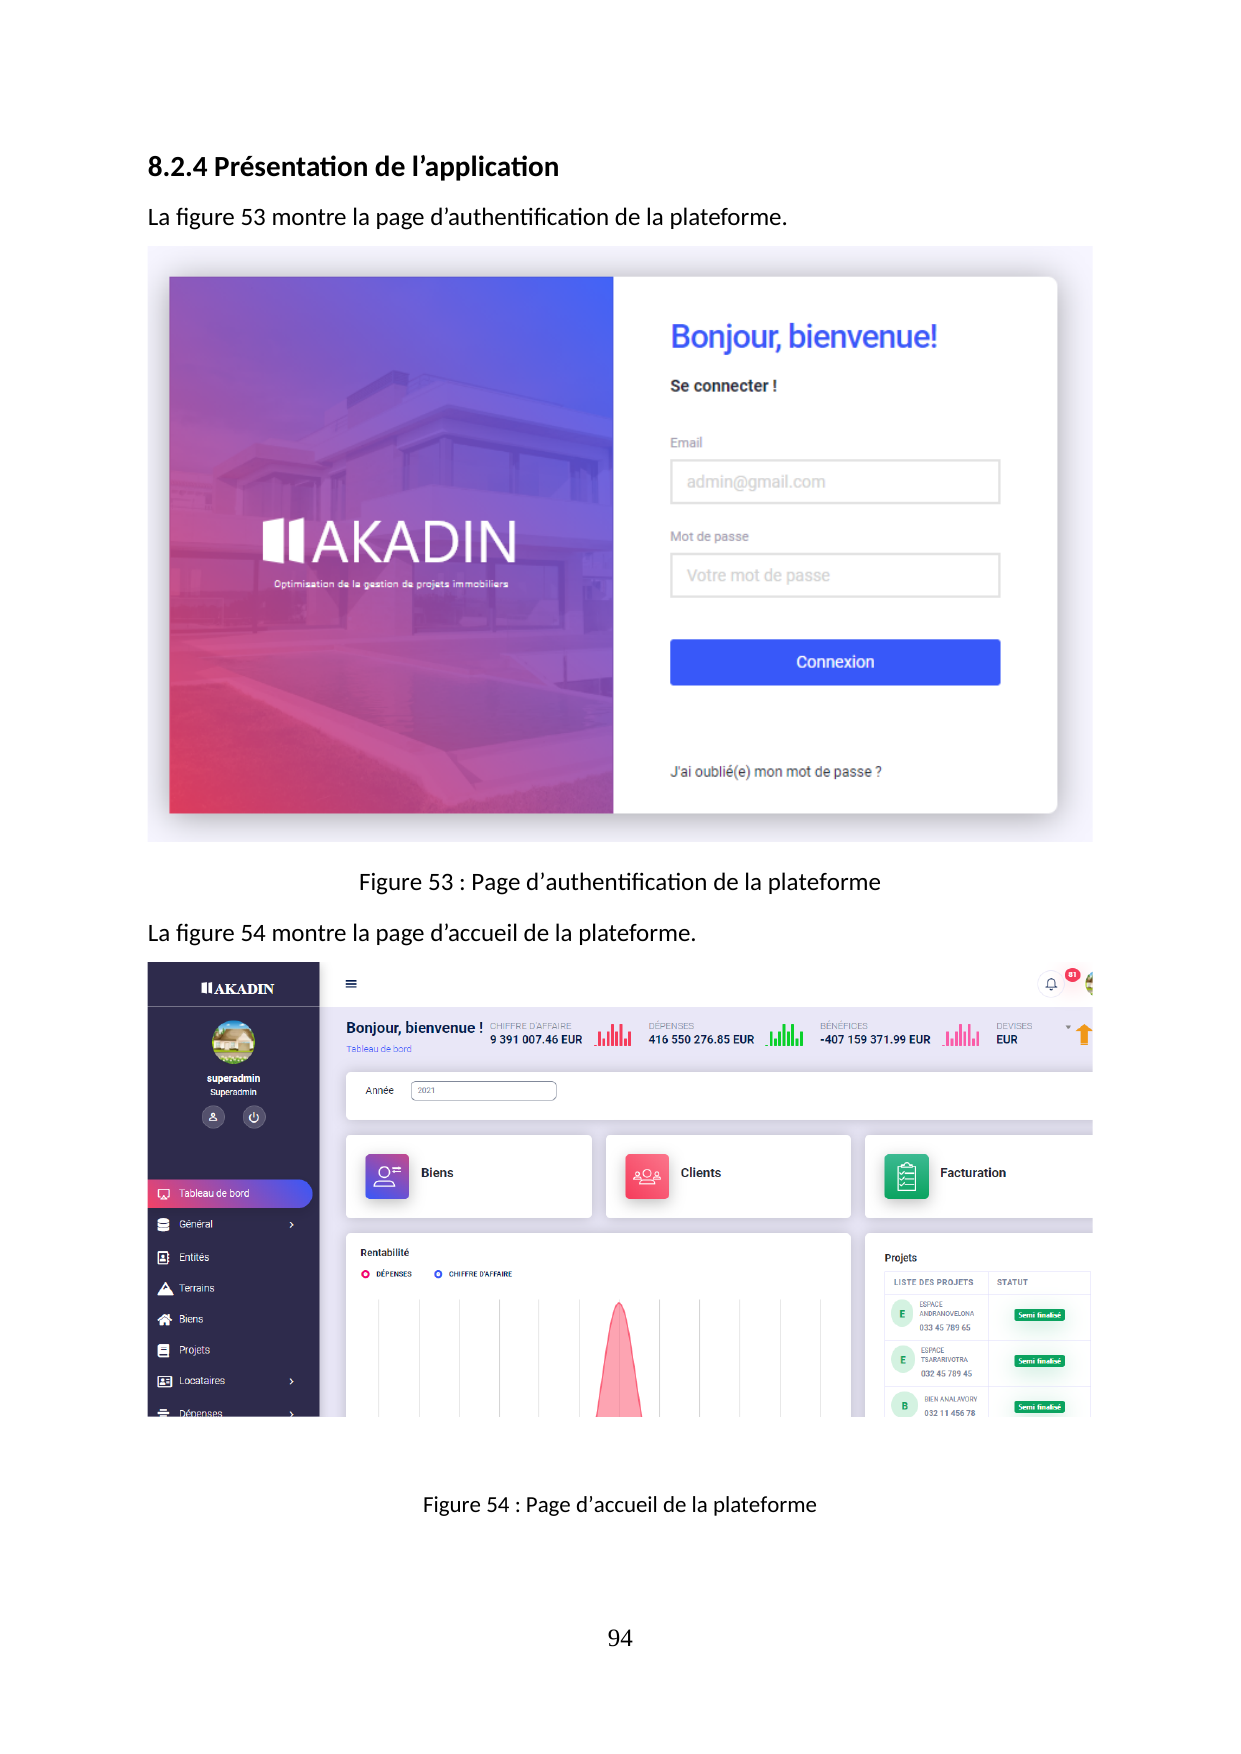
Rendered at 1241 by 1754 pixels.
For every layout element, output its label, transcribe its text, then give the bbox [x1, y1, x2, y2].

text 8.2.4 Présentation de l’application [148, 148, 1093, 183]
text Figure 54 : Page d’accueil de la plateforme [148, 1490, 1093, 1518]
picture [147, 962, 1093, 1417]
text La figure 54 montre la page d’accueil de la plateforme. [148, 917, 1093, 947]
picture [147, 246, 1093, 842]
text La figure 53 montre la page d’authentification de la plateforme. [148, 201, 1093, 232]
text Figure 53 : Page d’authentification de la plateforme [148, 866, 1093, 896]
